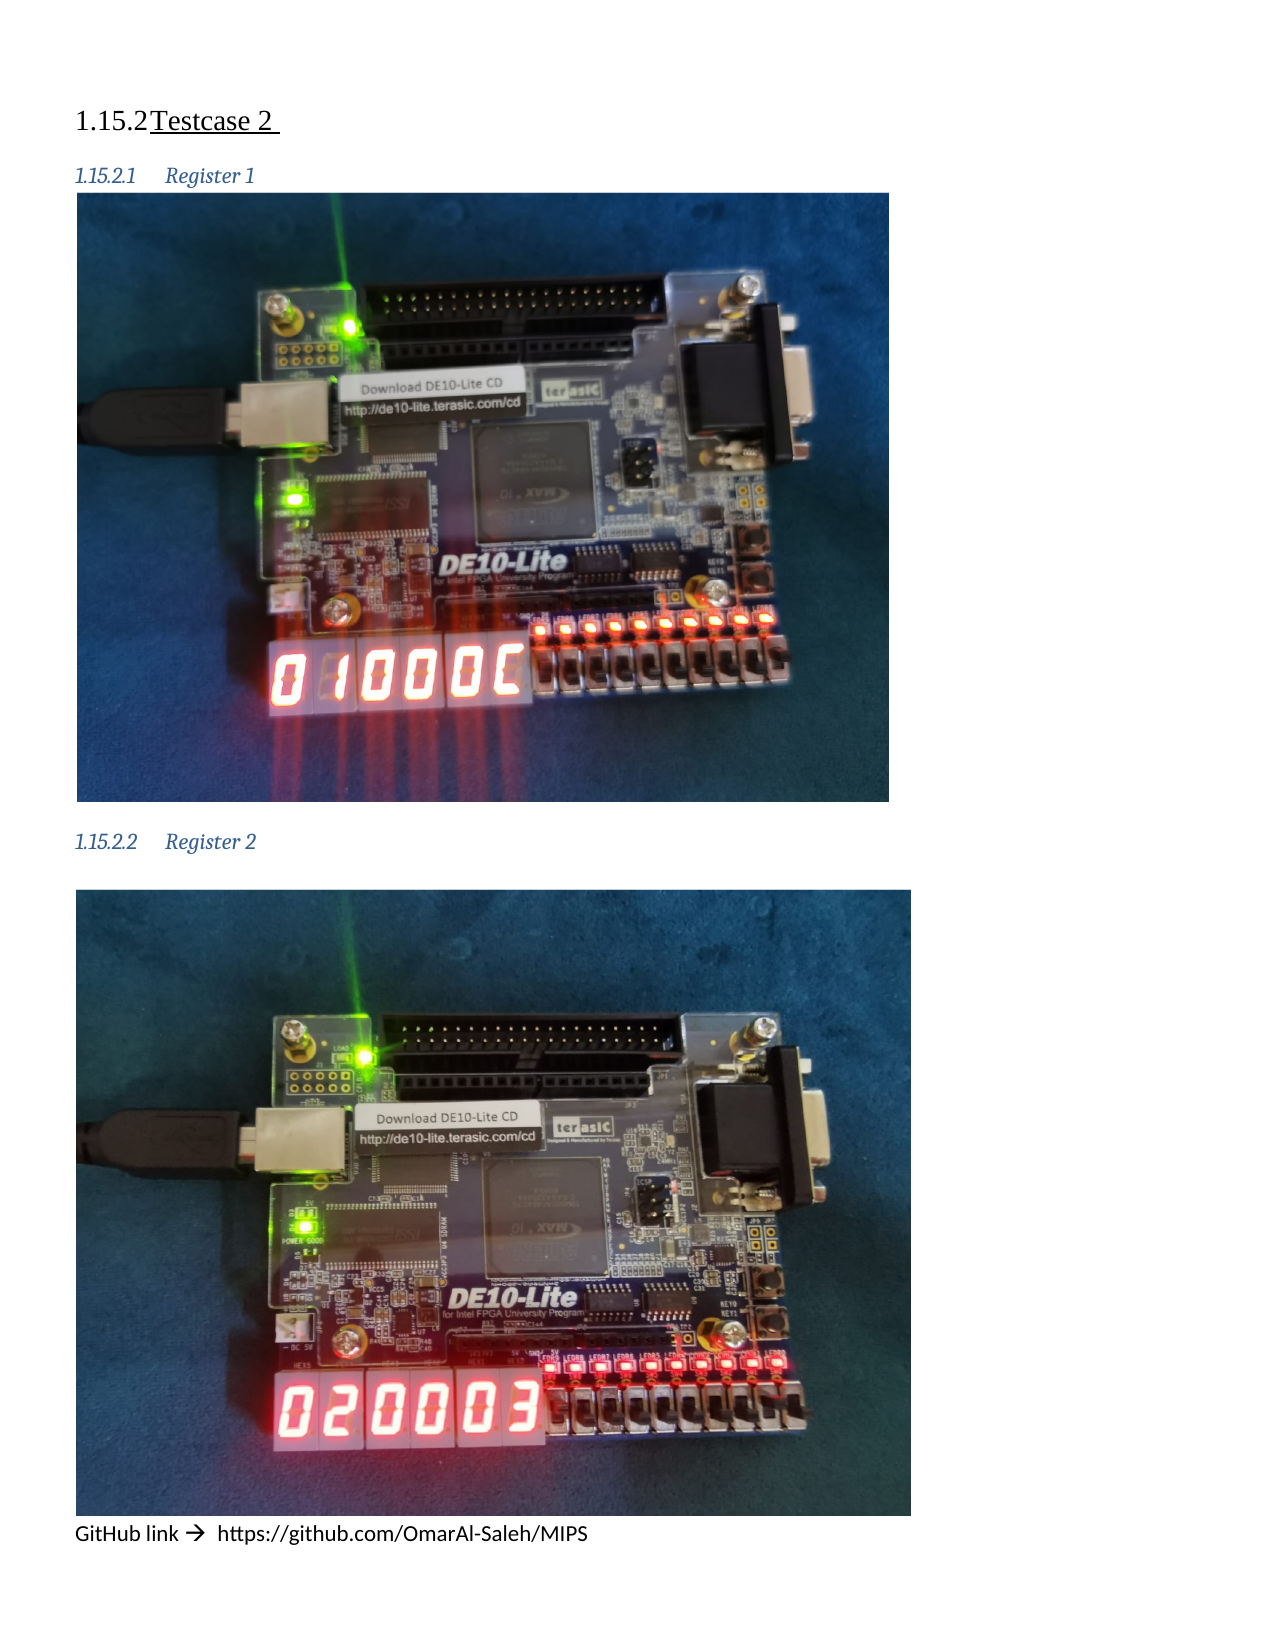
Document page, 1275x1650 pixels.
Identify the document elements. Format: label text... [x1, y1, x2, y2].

picture [77, 890, 910, 1516]
subtitle Register 1 [75, 162, 1200, 189]
picture [78, 193, 888, 802]
subtitle Register 2 [75, 829, 1200, 855]
subtitle Testcase 2 [75, 103, 1200, 137]
